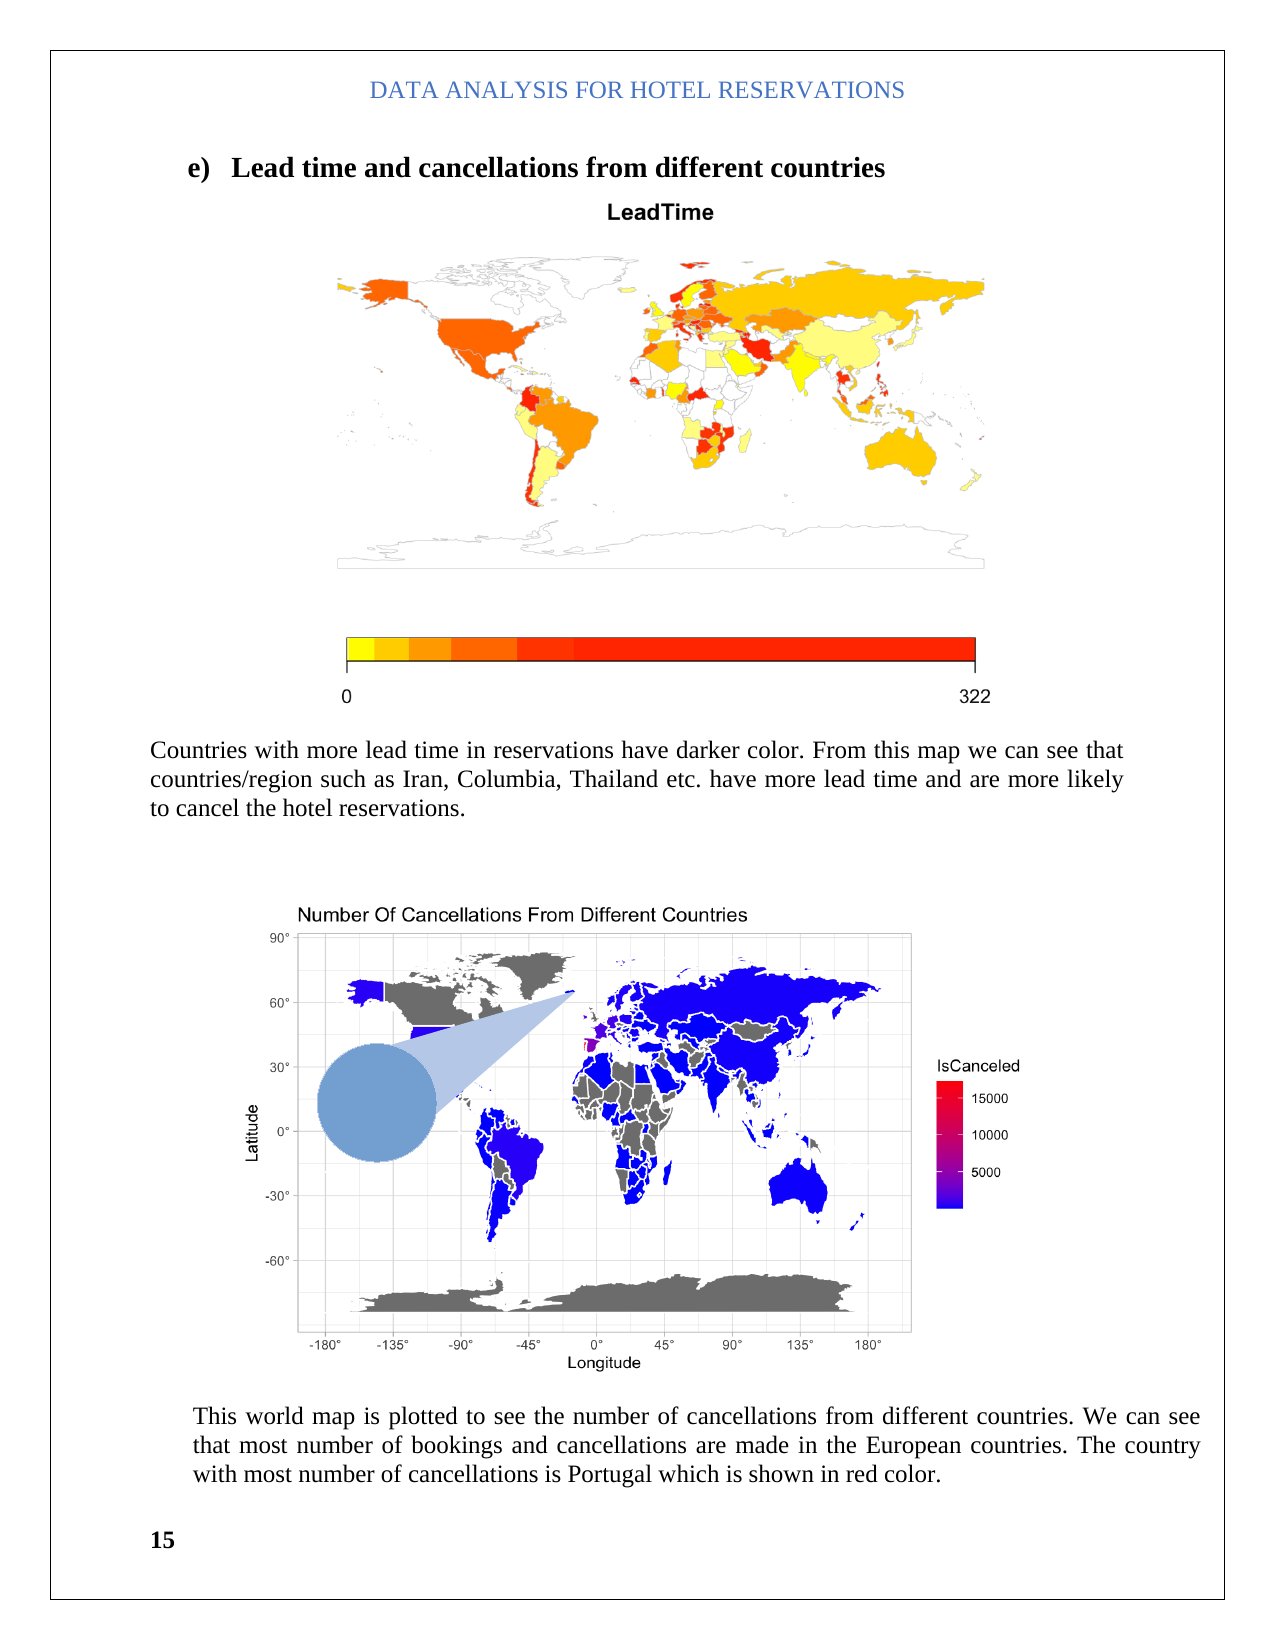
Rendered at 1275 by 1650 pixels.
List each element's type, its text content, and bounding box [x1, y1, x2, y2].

picture [237, 899, 1037, 1379]
picture [217, 187, 1058, 707]
subtitle Lead time and cancellations from different countries [187, 150, 1125, 183]
text Countries with more lead time in reservations have darker color. From this map we can see that countries/region such as Iran, Columbia, Thailand etc. have more lead time and are more likely to cancel the hotel reservations. [150, 735, 1125, 821]
